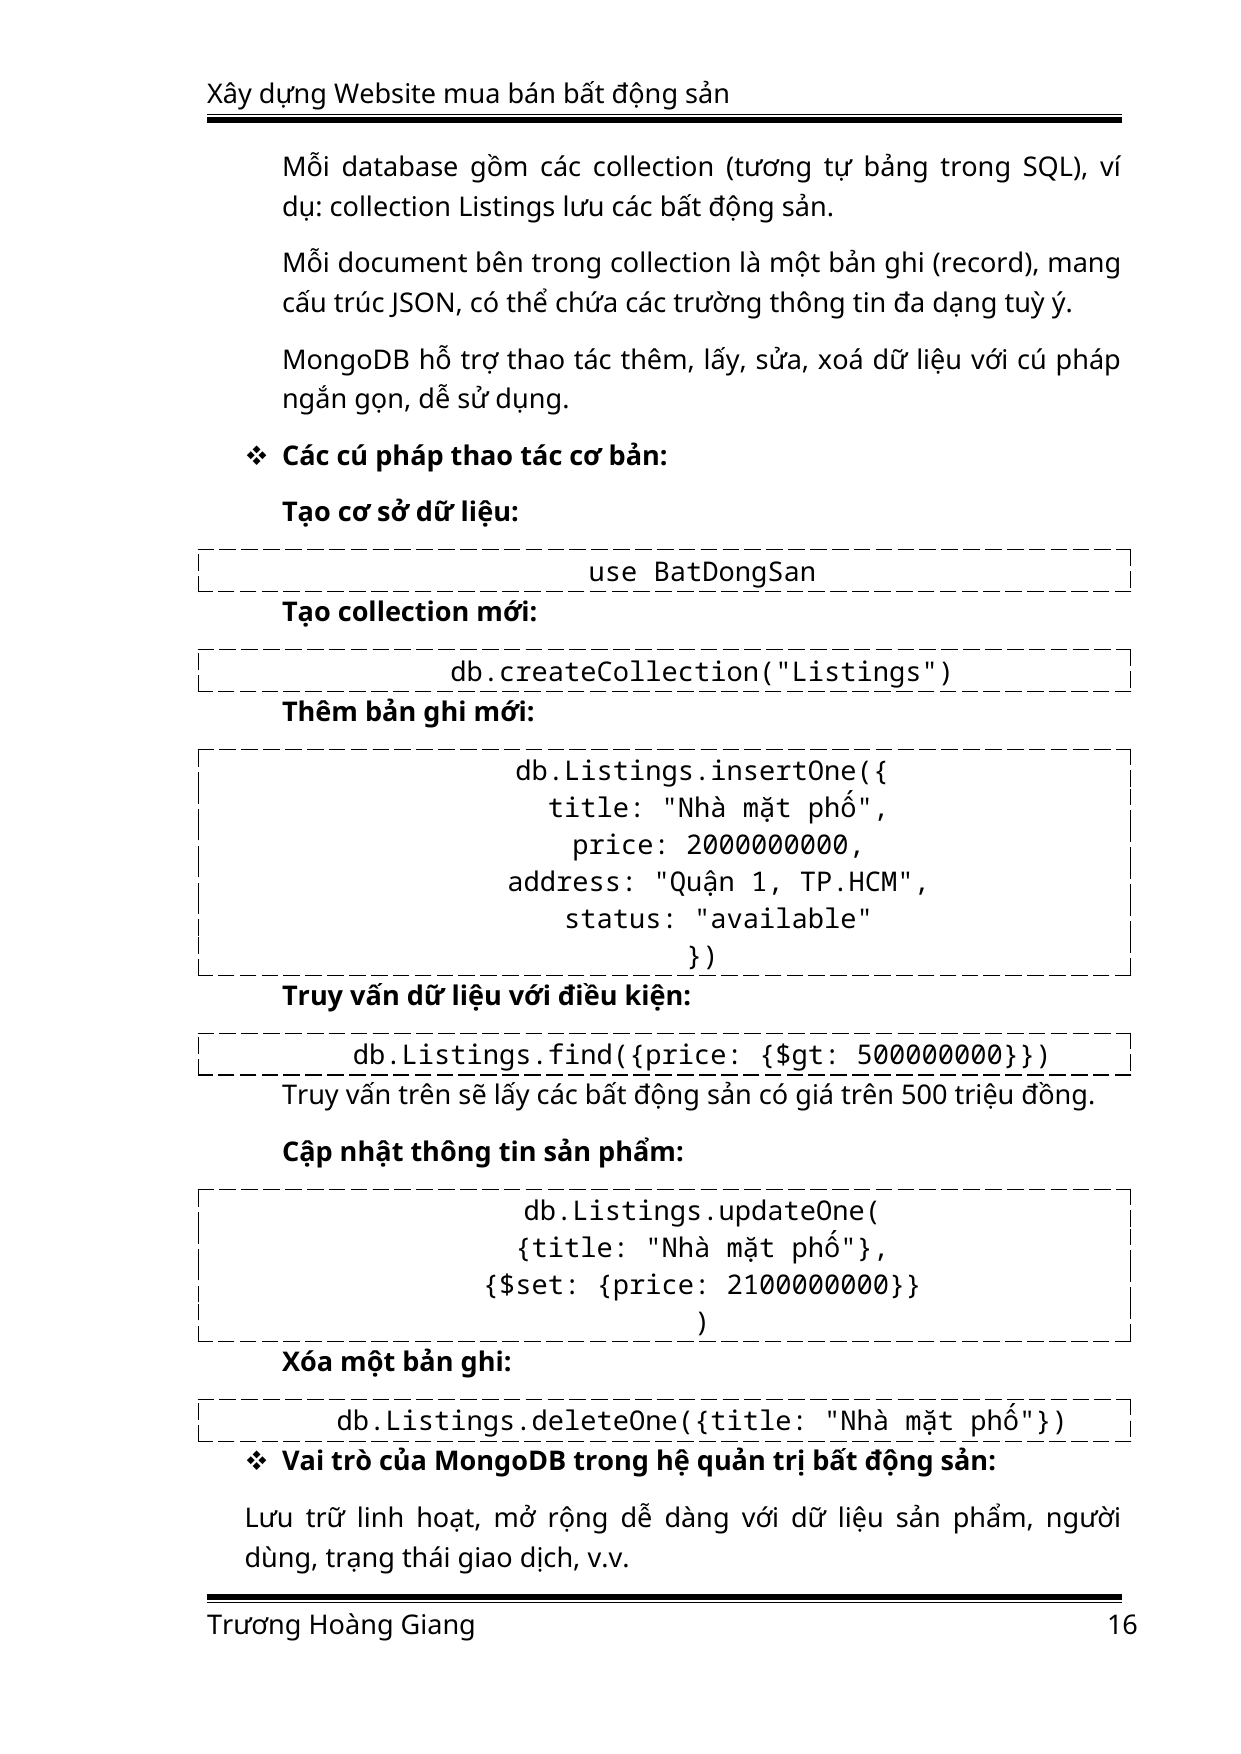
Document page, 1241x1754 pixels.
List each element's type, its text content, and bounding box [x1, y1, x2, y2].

text db.createCollection("Listings") [197, 649, 1131, 692]
text Xóa một bản ghi: [244, 1342, 1122, 1379]
text use BatDongSan [197, 549, 1131, 592]
text Tạo collection mới: [282, 592, 1122, 629]
text Tạo cơ sở dữ liệu: [282, 493, 1122, 530]
text address: "Quận 1, TP.HCM", [207, 862, 1122, 899]
text ) [197, 1299, 1131, 1342]
text Mỗi document bên trong collection là một bản ghi (record), mang cấu trúc JSON, có thể chứa các trường thông tin đa dạng tuỳ ý. [282, 244, 1122, 321]
list Các cú pháp thao tác cơ bản: [244, 436, 1122, 473]
text db.Listings.insertOne({ [197, 748, 1131, 788]
text }) [197, 933, 1131, 976]
text status: "available" [207, 899, 1122, 933]
text {title: "Nhà mặt phố"}, [207, 1228, 1122, 1265]
text Cập nhật thông tin sản phẩm: [207, 1132, 1122, 1169]
text db.Listings.updateOne( [197, 1188, 1131, 1228]
text Truy vấn trên sẽ lấy các bất động sản có giá trên 500 triệu đồng. [207, 1076, 1122, 1112]
text db.Listings.deleteOne({title: "Nhà mặt phố"}) [197, 1399, 1131, 1442]
text Lưu trữ linh hoạt, mở rộng dễ dàng với dữ liệu sản phẩm, người dùng, trạng thái giao dịch, v.v. [244, 1498, 1122, 1575]
text db.Listings.find({price: {$gt: 500000000}}) [197, 1032, 1131, 1076]
text title: "Nhà mặt phố", [207, 788, 1122, 825]
text price: 2000000000, [207, 825, 1122, 862]
text Truy vấn dữ liệu với điều kiện: [282, 976, 1122, 1013]
text {$set: {price: 2100000000}} [207, 1265, 1122, 1299]
text Mỗi database gồm các collection (tương tự bảng trong SQL), ví dụ: collection Listings lưu các bất động sản. [282, 148, 1122, 224]
list Vai trò của MongoDB trong hệ quản trị bất động sản: [244, 1442, 1122, 1479]
text MongoDB hỗ trợ thao tác thêm, lấy, sửa, xoá dữ liệu với cú pháp ngắn gọn, dễ sử dụng. [282, 340, 1122, 417]
text Thêm bản ghi mới: [282, 692, 1122, 729]
